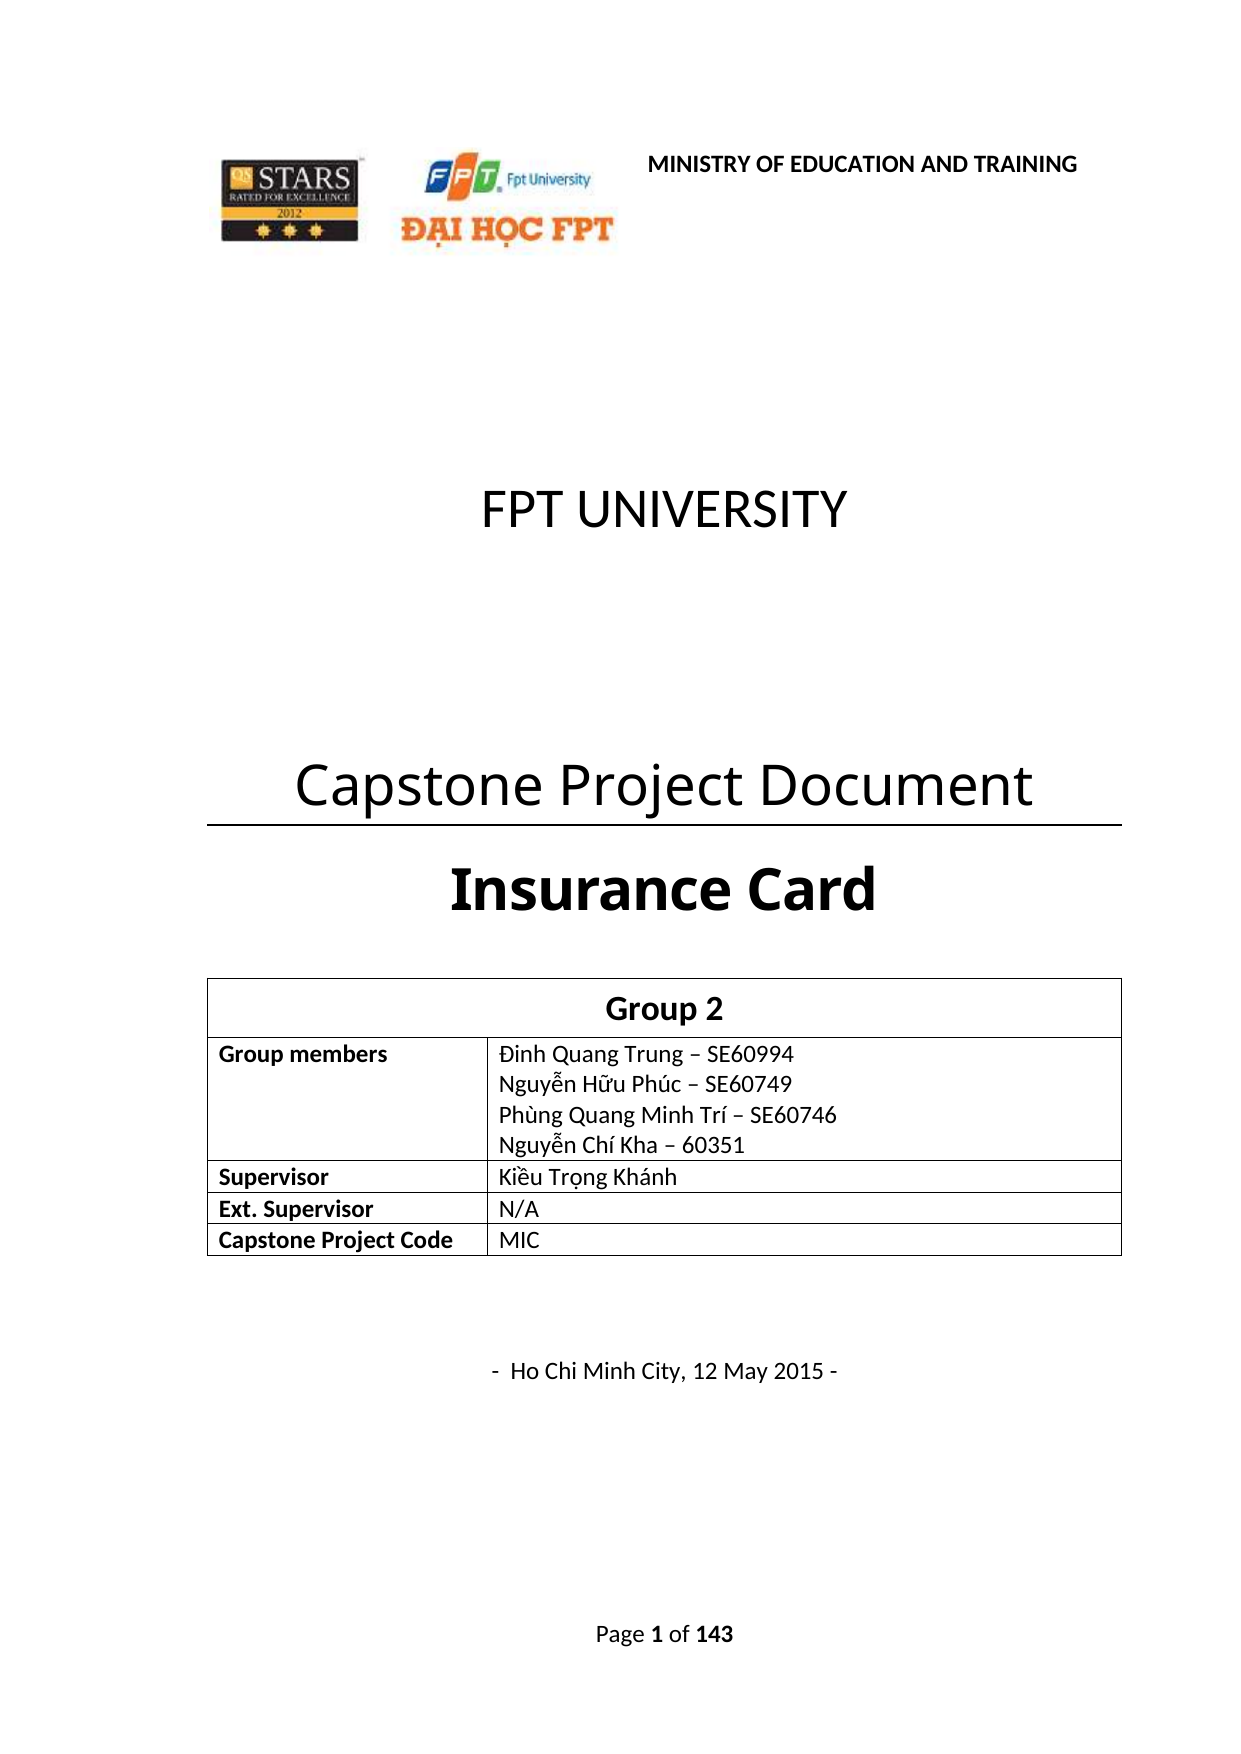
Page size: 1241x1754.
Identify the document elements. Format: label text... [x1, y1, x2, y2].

text - Ho Chi Minh City, 12 May 2015 - [207, 1355, 1122, 1386]
table_cell Group members [208, 1038, 487, 1160]
text Capstone Project Document [207, 745, 1122, 824]
table_cell Capstone Project Code [208, 1224, 487, 1255]
table_cell Đinh Quang Trung – SE60994 Nguyễn Hữu Phúc – SE60749 Phùng Quang Minh Trí – SE60746 Nguyễn Chí Kha – 60351 [488, 1038, 1121, 1160]
table_cell MIC [488, 1224, 1121, 1255]
table_cell N/A [488, 1193, 1121, 1223]
title Insurance Card [207, 848, 1122, 928]
picture [207, 147, 629, 258]
table_cell Ext. Supervisor [208, 1193, 487, 1223]
table_cell Kiều Trọng Khánh [488, 1161, 1121, 1192]
text MINISTRY OF EDUCATION AND TRAINING [629, 148, 1122, 178]
table_header Group 2 [208, 979, 1121, 1037]
text FPT UNIVERSITY [207, 473, 1122, 542]
table_cell Supervisor [208, 1161, 487, 1192]
